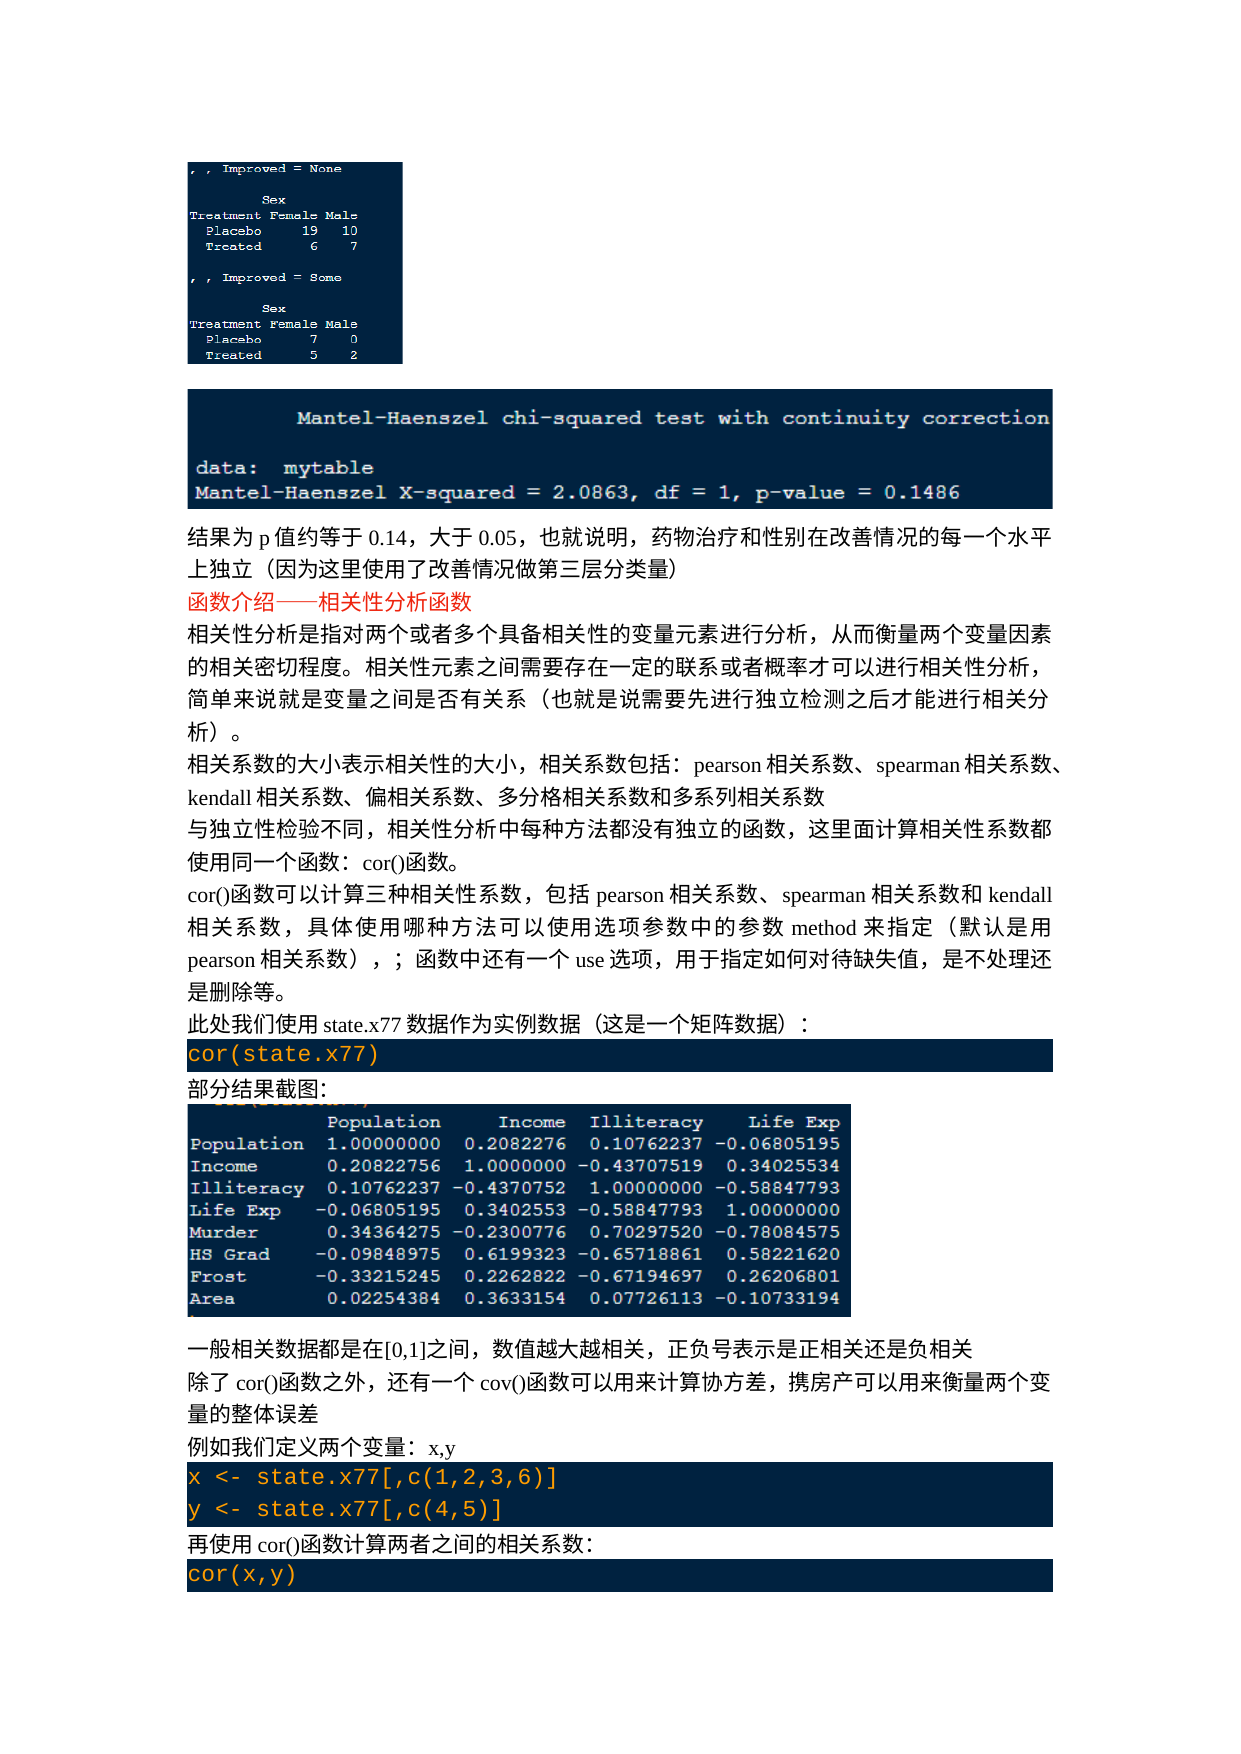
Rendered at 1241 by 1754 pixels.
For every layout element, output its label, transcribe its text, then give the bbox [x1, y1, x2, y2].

text cor(state.x77) [187, 1039, 1053, 1072]
text 再使用cor()函数计算两者之间的相关系数： [187, 1527, 1053, 1559]
text y <- state.x77[,c(4,5)] [187, 1494, 1053, 1527]
text x <- state.x77[,c(1,2,3,6)] [187, 1462, 1053, 1494]
text 相关性分析是指对两个或者多个具备相关性的变量元素进行分析，从而衡量两个变量因素的相关密切程度。相关性元素之间需要存在一定的联系或者概率才可以进行相关性分析，简单来说就是变量之间是否有关系（也就是说需要先进行独立检测之后才能进行相关分析）。 [187, 617, 1053, 747]
text 除了cor()函数之外，还有一个cov()函数可以用来计算协方差，携房产可以用来衡量两个变量的整体误差 [187, 1364, 1053, 1429]
text 一般相关数据都是在[0,1]之间，数值越大越相关，正负号表示是正相关还是负相关 [187, 1332, 1053, 1364]
text 相关系数的大小表示相关性的大小，相关系数包括：pearson相关系数、spearman相关系数、kendall相关系数、偏相关系数、多分格相关系数和多系列相关系数 [187, 747, 1053, 812]
picture [187, 389, 1053, 509]
text 结果为p值约等于0.14，大于0.05，也就说明，药物治疗和性别在改善情况的每一个水平上独立（因为这里使用了改善情况做第三层分类量） [187, 519, 1053, 584]
text 此处我们使用state.x77数据作为实例数据（这是一个矩阵数据）： [187, 1007, 1053, 1039]
text 函数介绍——相关性分析函数 [187, 584, 1053, 617]
text cor()函数可以计算三种相关性系数，包括pearson相关系数、spearman相关系数和kendall相关系数，具体使用哪种方法可以使用选项参数中的参数method来指定（默认是用pearson相关系数），；函数中还有一个use选项，用于指定如何对待缺失值，是不处理还是删除等。 [187, 877, 1053, 1007]
picture [187, 162, 403, 364]
text 例如我们定义两个变量：x,y [187, 1429, 1053, 1462]
text 部分结果截图： [187, 1072, 1053, 1104]
text cor(x,y) [187, 1559, 1053, 1592]
text 与独立性检验不同，相关性分析中每种方法都没有独立的函数，这里面计算相关性系数都使用同一个函数：cor()函数。 [187, 812, 1053, 877]
picture [187, 1104, 851, 1317]
